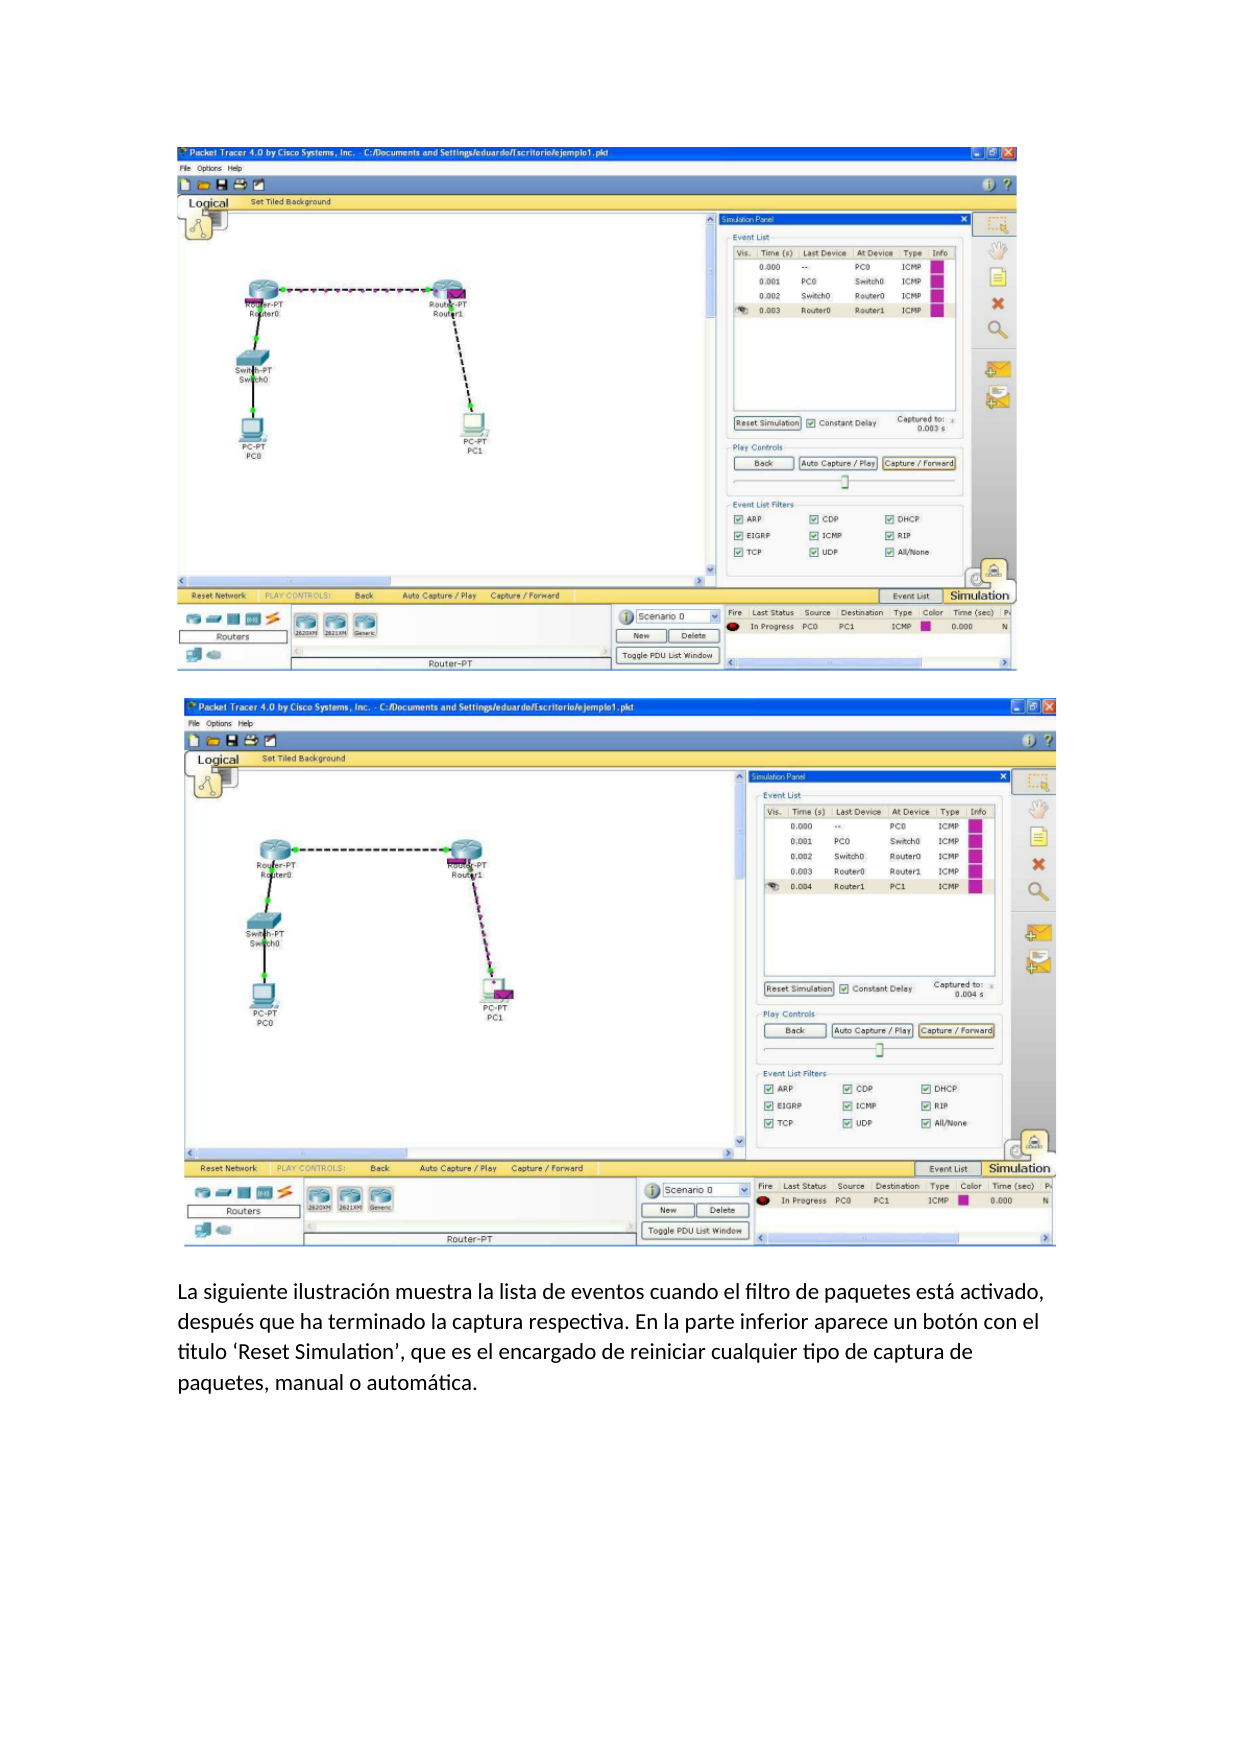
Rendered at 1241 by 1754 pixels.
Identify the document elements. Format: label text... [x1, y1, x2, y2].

picture [177, 147, 1024, 679]
text La siguiente ilustración muestra la lista de eventos cuando el filtro de paquetes está activado, después que ha terminado la captura respectiva. En la parte inferior aparece un botón con el titulo ‘Reset Simulation’, que es el encargado de reiniciar cualquier tipo de captura de paquetes, manual o automática. [177, 1277, 1063, 1396]
picture [177, 697, 1057, 1259]
